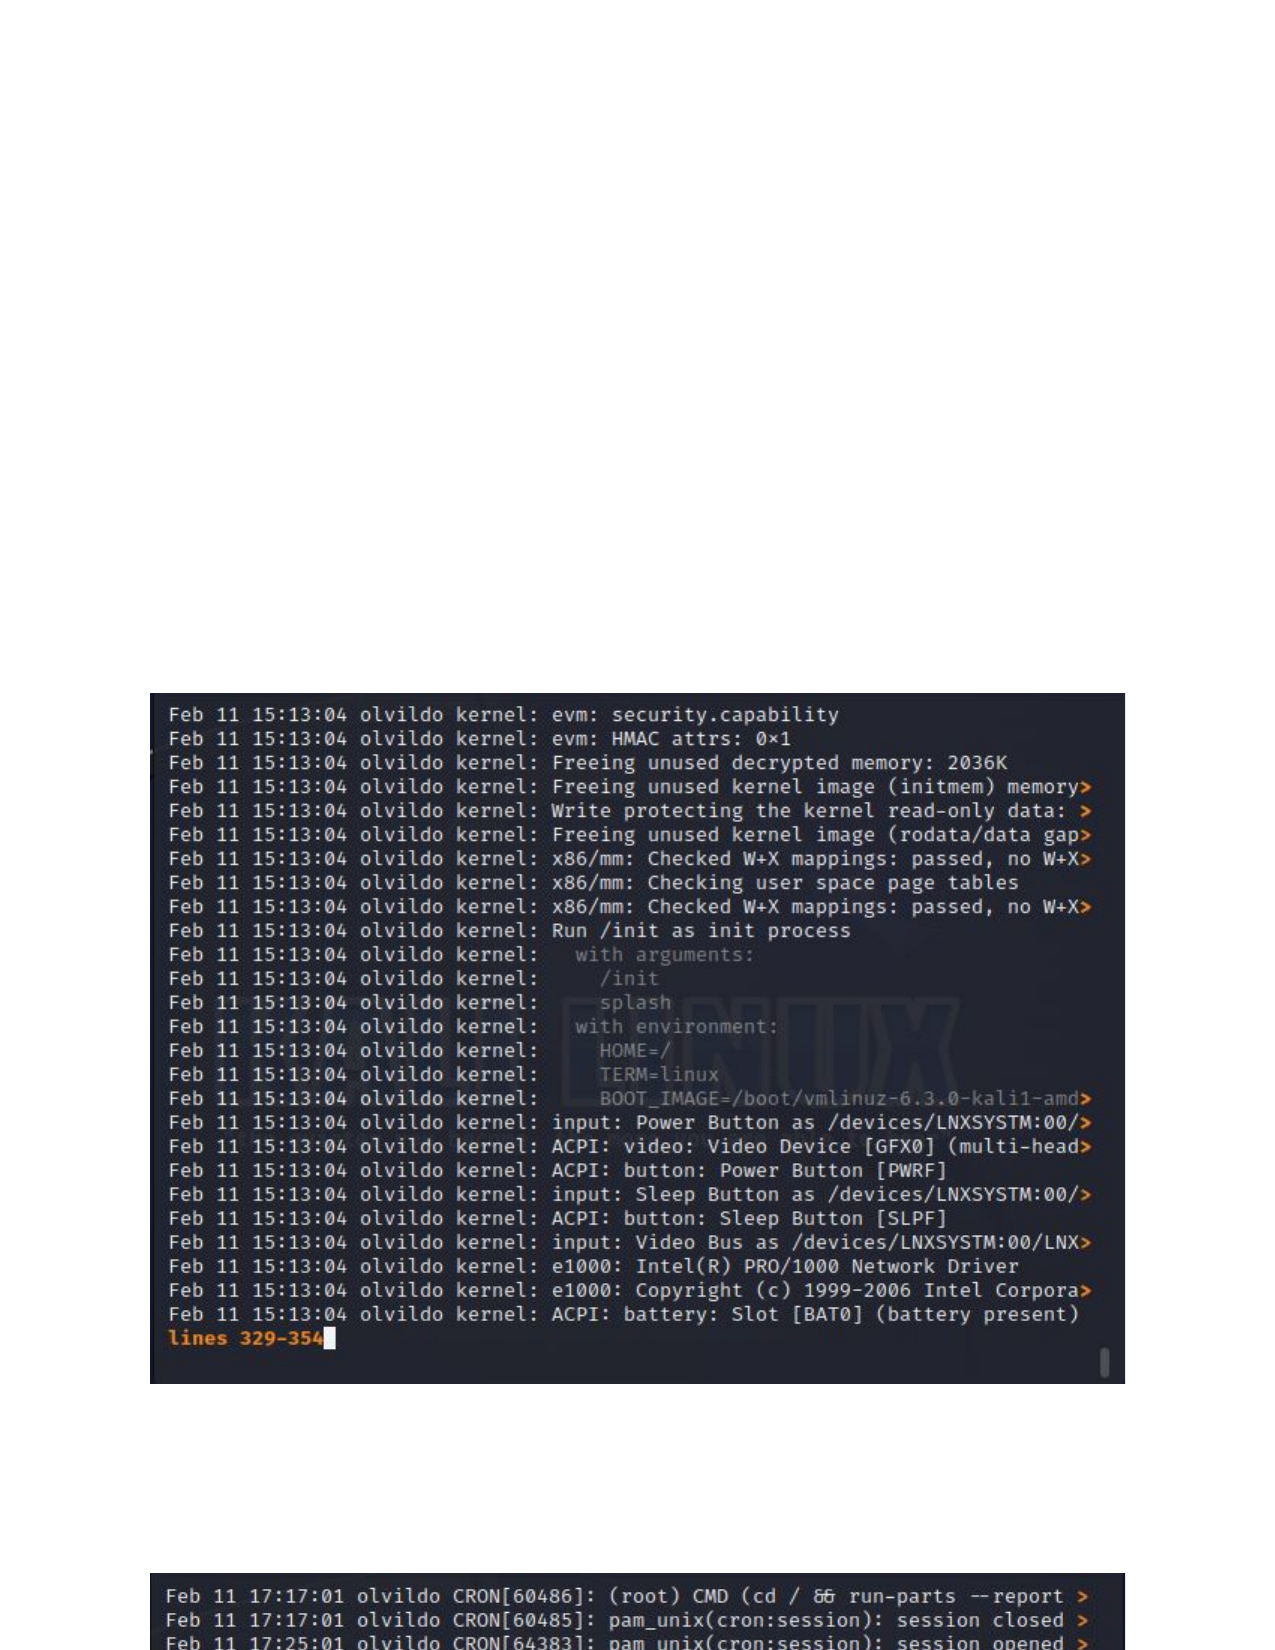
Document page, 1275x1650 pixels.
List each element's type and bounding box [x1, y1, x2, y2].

picture [150, 1573, 1125, 1650]
picture [150, 693, 1125, 1384]
